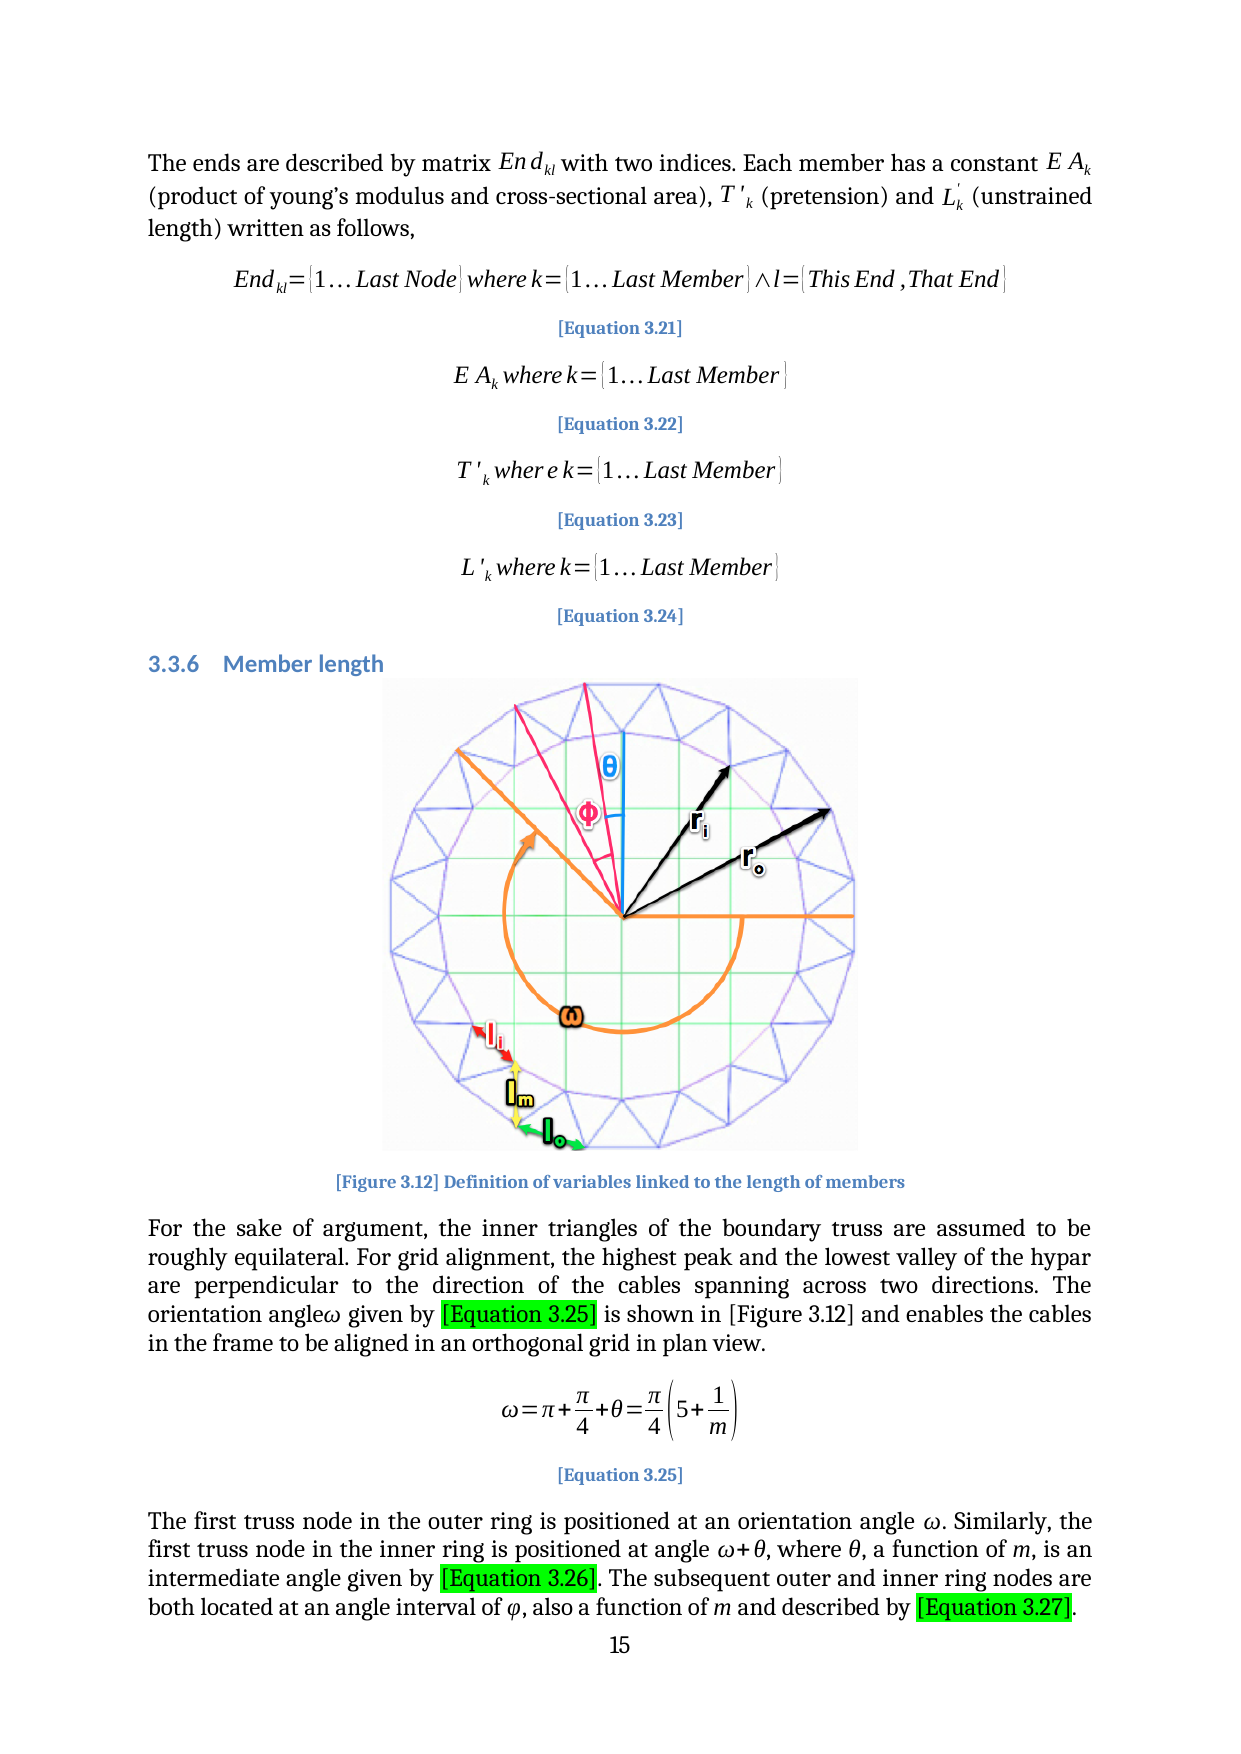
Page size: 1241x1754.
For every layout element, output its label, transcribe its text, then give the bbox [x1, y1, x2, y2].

picture [382, 678, 858, 1151]
subtitle Member length [148, 648, 1092, 678]
text The ends are described by matrix with two indices. Each member has a constant (product of young’s modulus and cross-sectional area), (pretension) and (unstrained length) written as follows, [148, 148, 1092, 243]
